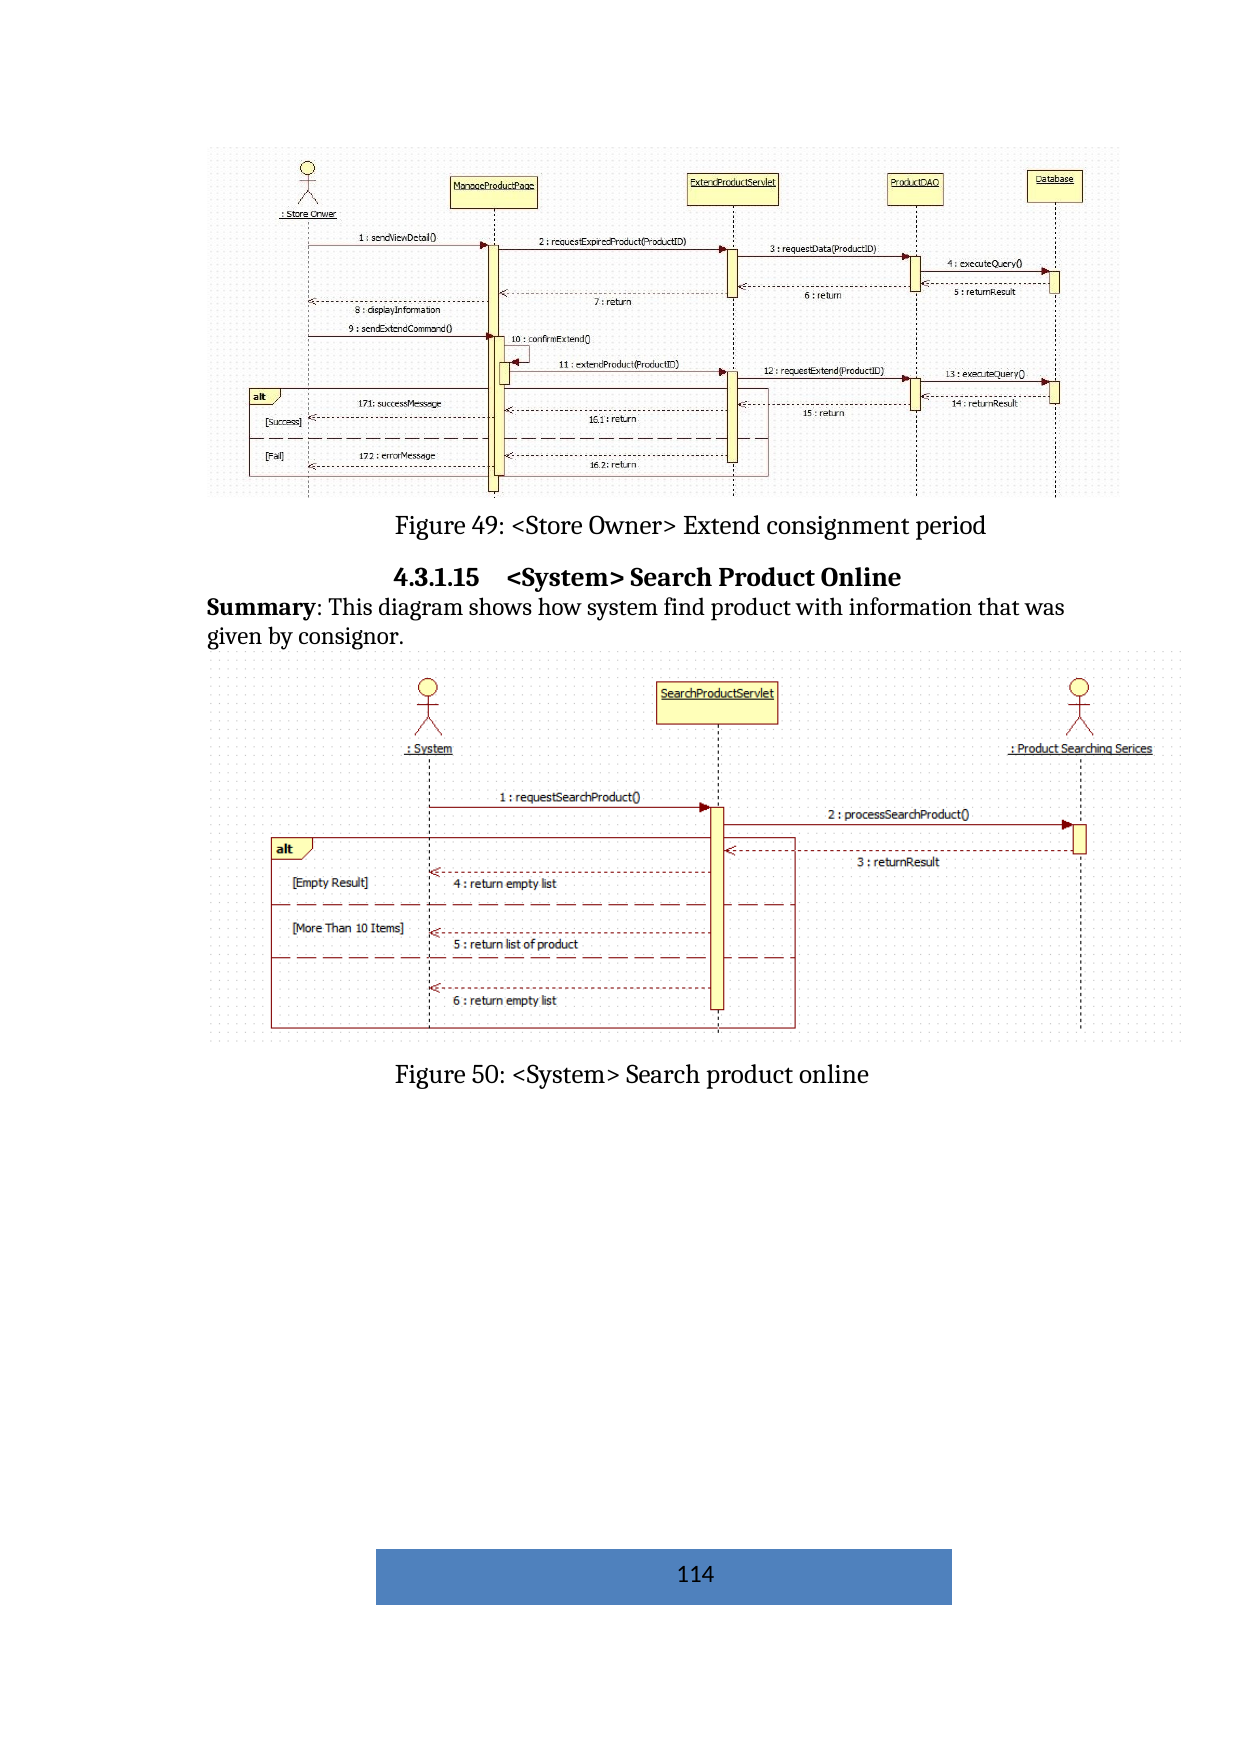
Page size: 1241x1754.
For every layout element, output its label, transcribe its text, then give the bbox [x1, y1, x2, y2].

text Summary: This diagram shows how system find product with information that was given by consignor. [207, 593, 1122, 650]
picture [207, 147, 1122, 498]
text Figure 50: <System> Search product online [394, 1059, 1122, 1091]
subtitle <System> Search Product Online [393, 562, 1122, 593]
text Figure 49: <Store Owner> Extend consignment period [394, 510, 1122, 541]
picture [207, 650, 1182, 1047]
